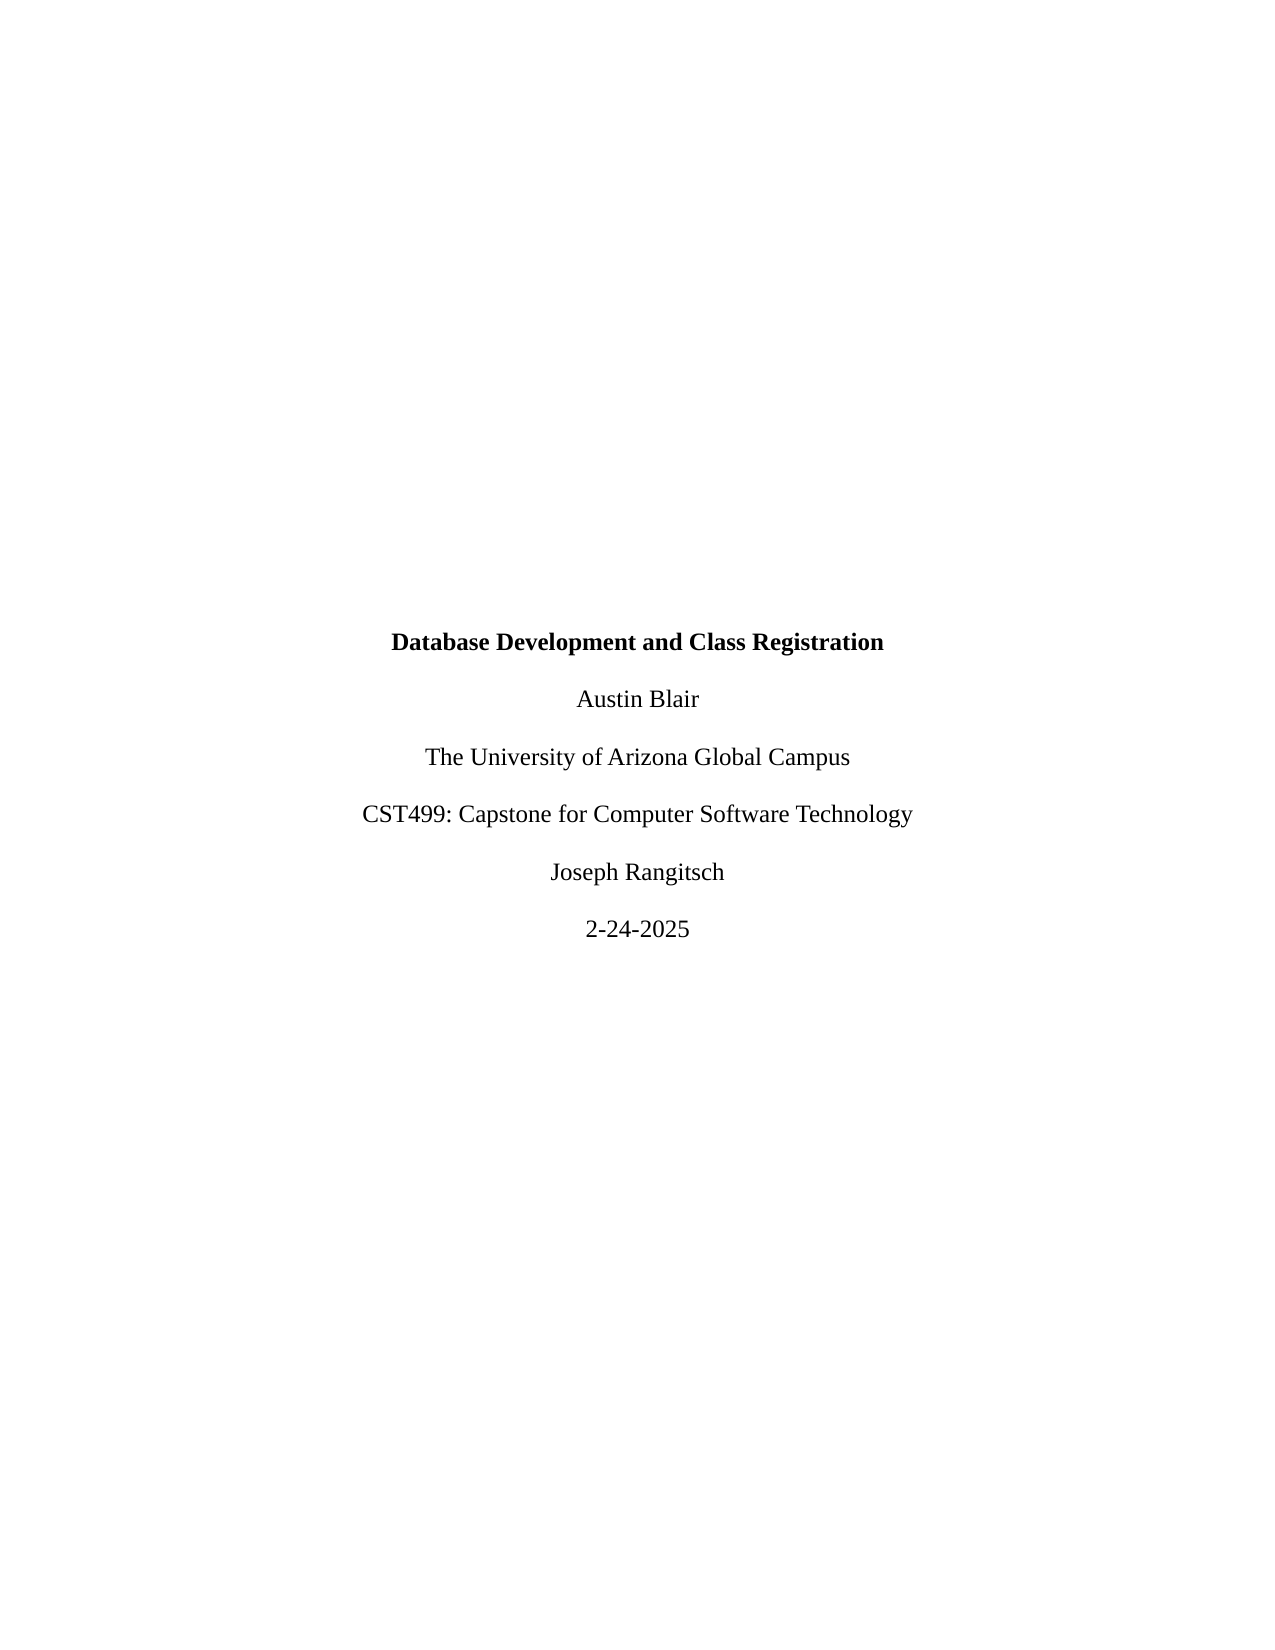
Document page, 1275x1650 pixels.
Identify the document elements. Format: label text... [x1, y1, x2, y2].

text The University of Arizona Global Campus [150, 742, 1125, 771]
text 2-24-2025 [150, 914, 1125, 943]
text Joseph Rangitsch [150, 857, 1125, 886]
text Austin Blair [150, 684, 1125, 713]
text CST499: Capstone for Computer Software Technology [150, 799, 1125, 828]
text Database Development and Class Registration [150, 627, 1125, 656]
